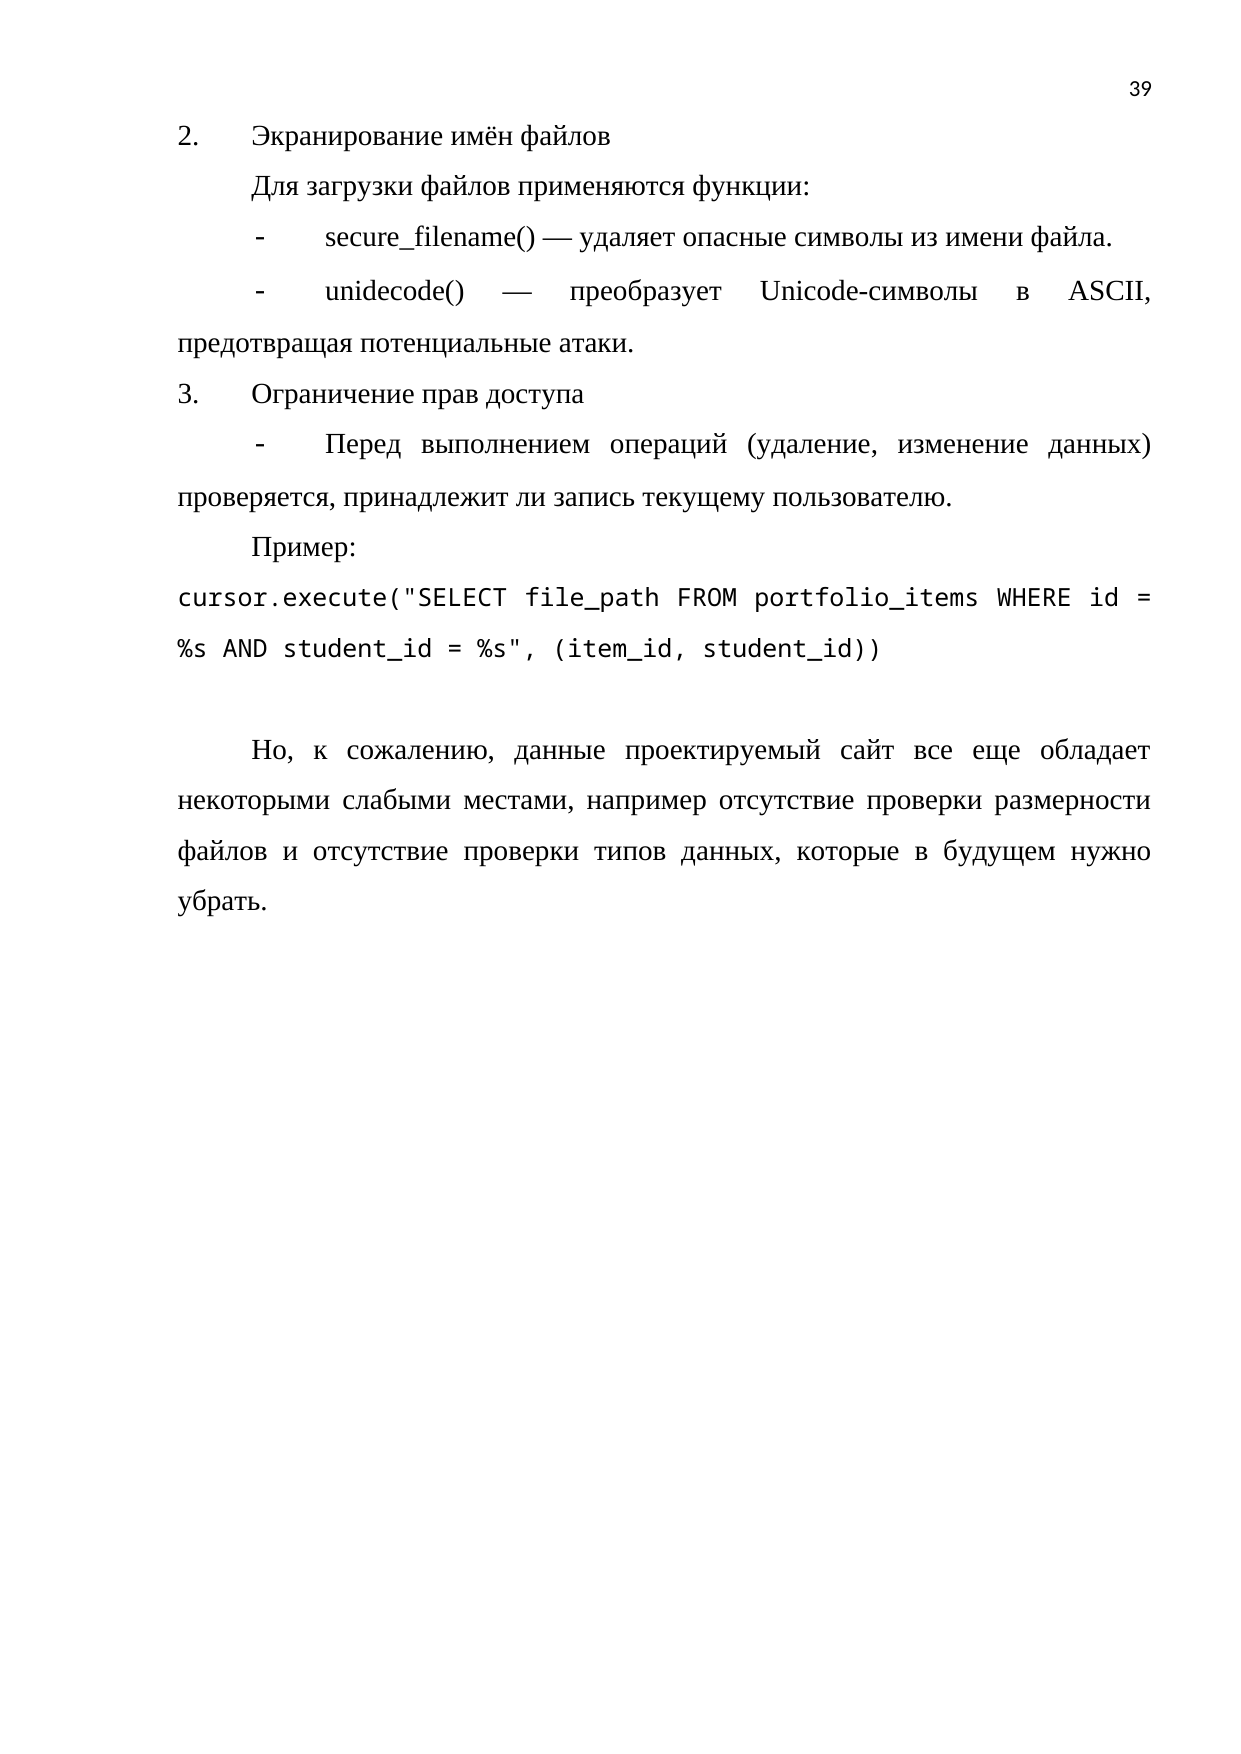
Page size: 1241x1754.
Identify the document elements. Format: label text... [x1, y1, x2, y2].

list Экранирование имён файлов [177, 118, 1152, 152]
text Но, к сожалению, данные проектируемый сайт все еще обладает некоторыми слабыми местами, например отсутствие проверки размерности файлов и отсутствие проверки типов данных, которые в будущем нужно убрать. [177, 732, 1152, 917]
text Для загрузки файлов применяются функции: [177, 168, 1152, 202]
text Пример: [177, 529, 1152, 563]
list unidecode() — преобразует Unicode-символы в ASCII, предотвращая потенциальные атаки. [177, 273, 1152, 359]
list Ограничение прав доступа [177, 376, 1152, 409]
list secure_filename() — удаляет опасные символы из имени файла. [177, 219, 1152, 255]
list Перед выполнением операций (удаление, изменение данных) проверяется, принадлежит ли запись текущему пользователю. [177, 426, 1152, 513]
text cursor.execute("SELECT file_path FROM portfolio_items WHERE id = %s AND student_id = %s", (item_id, student_id)) [177, 580, 1152, 665]
